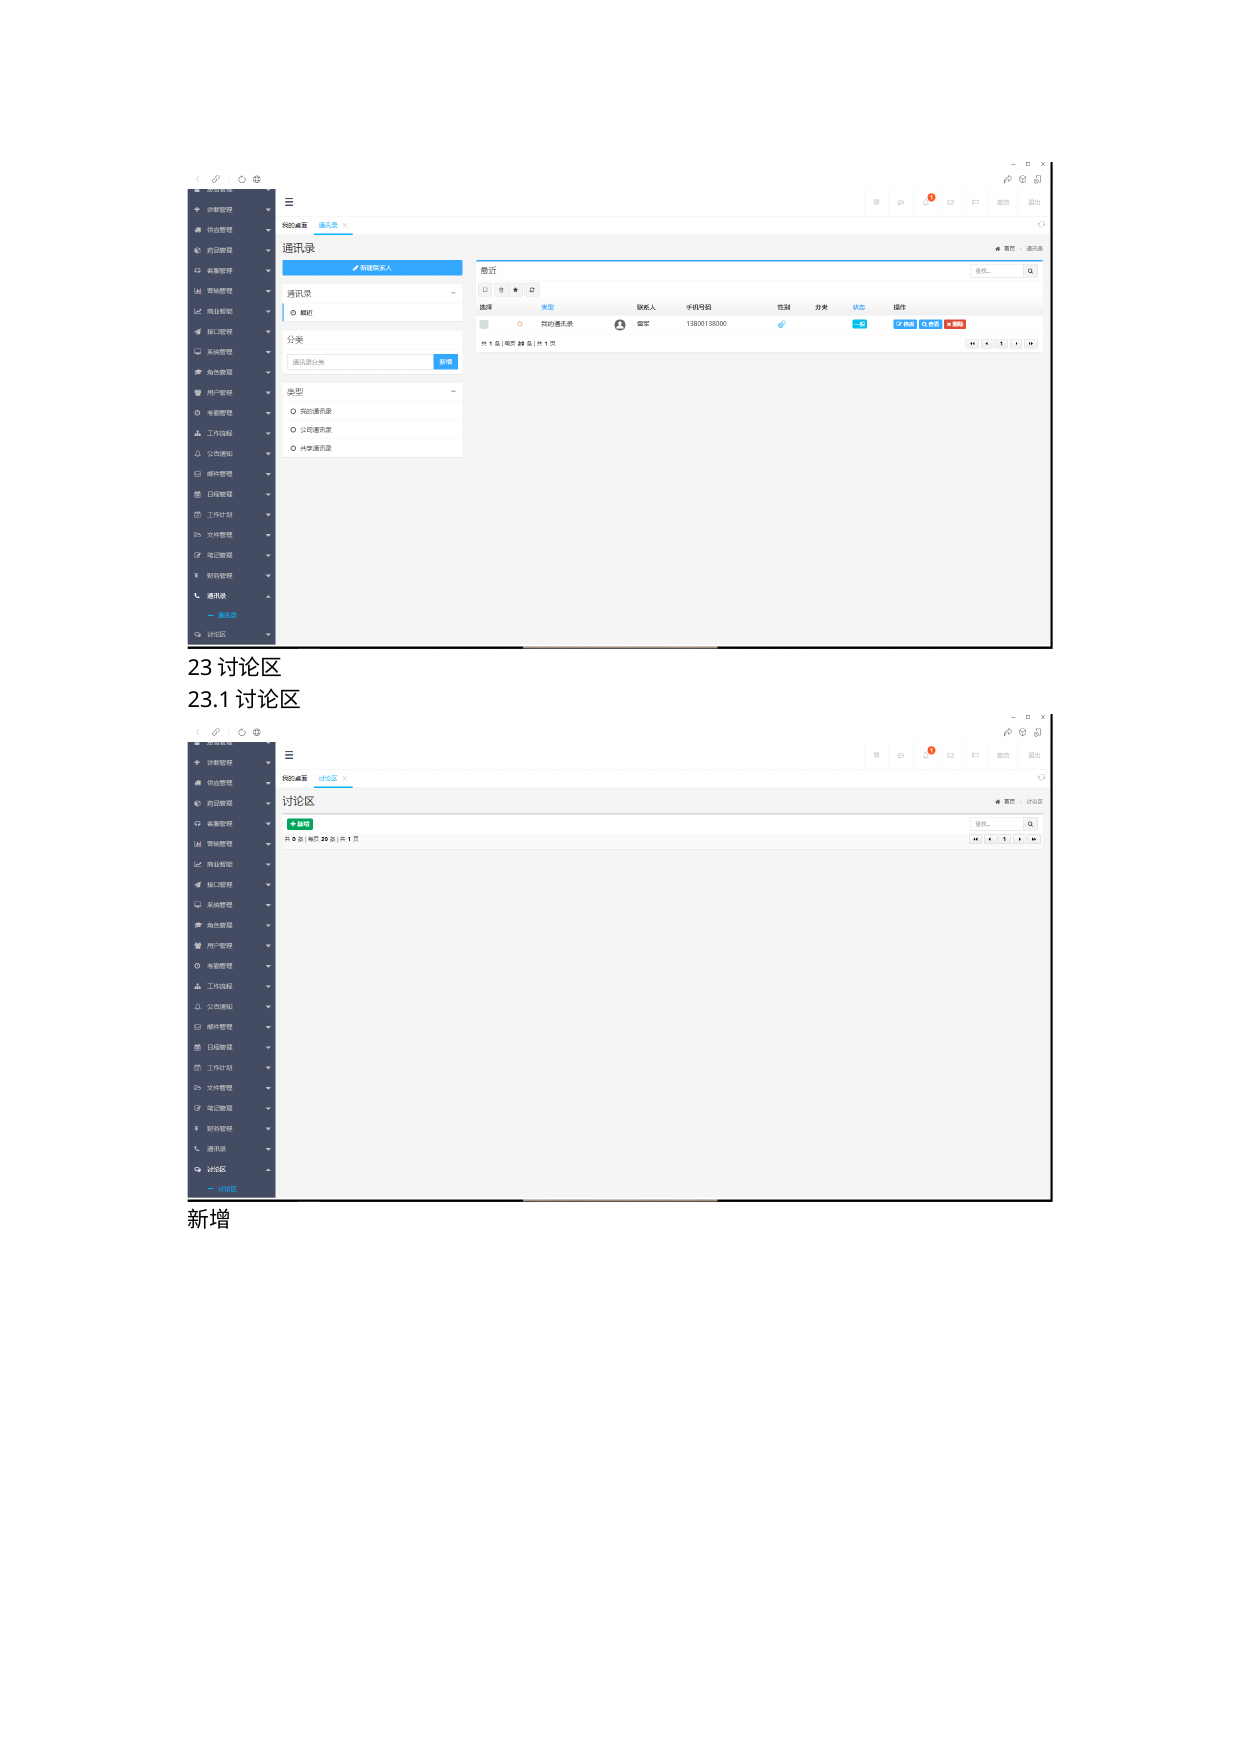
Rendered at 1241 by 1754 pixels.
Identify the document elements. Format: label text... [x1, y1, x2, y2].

picture [187, 714, 1053, 1202]
text 23讨论区 [187, 649, 1053, 682]
text 23.1讨论区 [187, 682, 1053, 714]
text 新增 [187, 1202, 1053, 1234]
picture [187, 162, 1053, 649]
